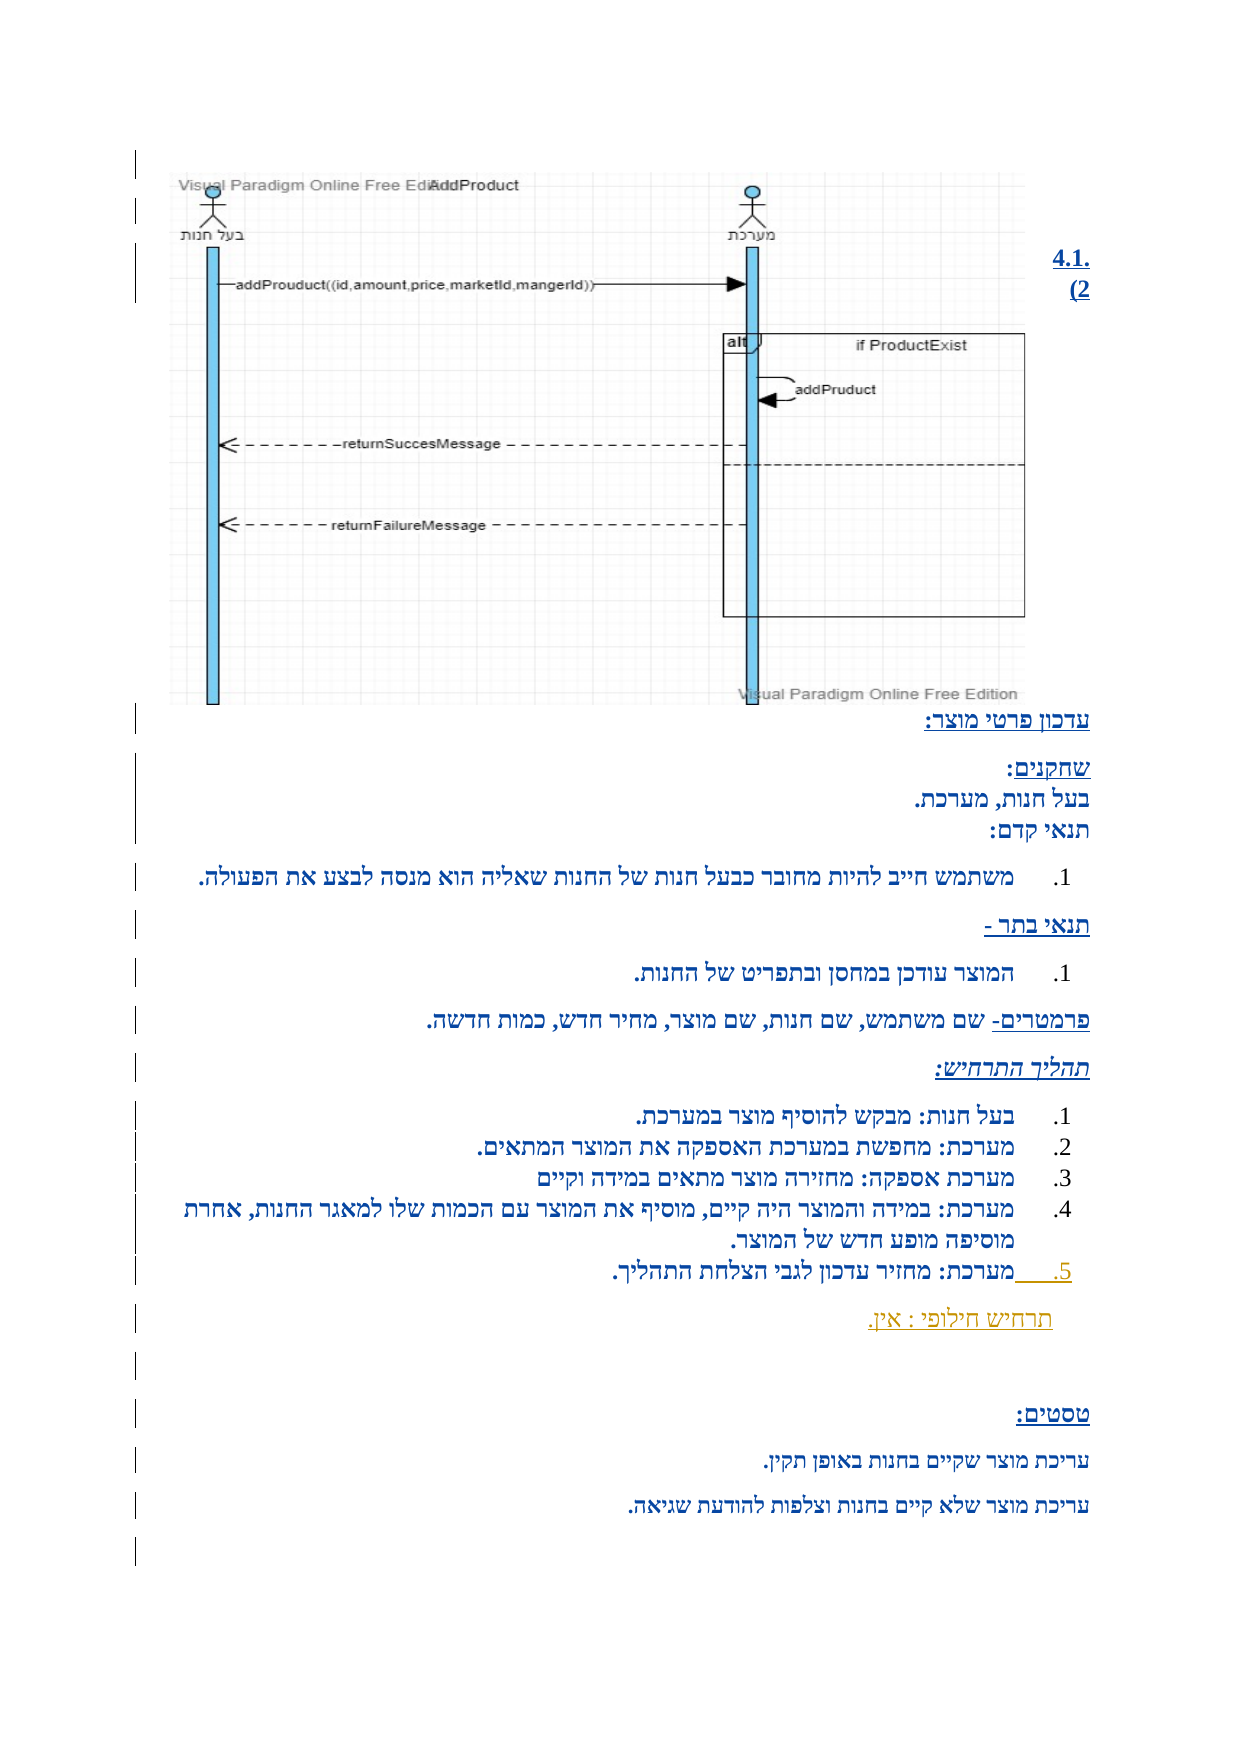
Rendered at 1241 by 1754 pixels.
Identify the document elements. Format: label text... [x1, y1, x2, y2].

list המוצר עודכן במחסן ובתפריט של החנות. [150, 958, 1053, 987]
list מערכת: במידה והמוצר היה קיים, מוסיף את המוצר עם הכמות שלו למאגר החנות, אחרת מוסיפה מופע חדש של המוצר. [150, 1194, 1053, 1254]
picture [169, 172, 1026, 705]
list בעל חנות: מבקש להוסיף מוצר במערכת. [150, 1101, 1053, 1130]
text טסטים: [150, 1399, 1090, 1428]
text תנאי בתר - [150, 910, 1090, 939]
list מערכת: מחזיר עדכון לגבי הצלחת התהליך. [150, 1256, 1053, 1285]
text פרמטרים- שם משתמש, שם חנות, שם מוצר, מחיר חדש, כמות חדשה. [150, 1006, 1090, 1034]
text תהליך התרחיש: [150, 1053, 1090, 1082]
text שחקנים: בעל חנות, מערכת. תנאי קדם: [150, 753, 1090, 843]
text עריכת מוצר שלא קיים בחנות וצלפות להודעת שגיאה. [150, 1492, 1090, 1518]
list מערכת: מחפשת במערכת האספקה את המוצר המתאים. [150, 1132, 1053, 1161]
list מערכת אספקה: מחזירה מוצר מתאים במידה וקיים [150, 1163, 1053, 1192]
list משתמש חייב להיות מחובר כבעל חנות של החנות שאליה הוא מנסה לבצע את הפעולה. [150, 862, 1053, 891]
text עריכת מוצר שקיים בחנות באופן תקין. [150, 1447, 1090, 1473]
